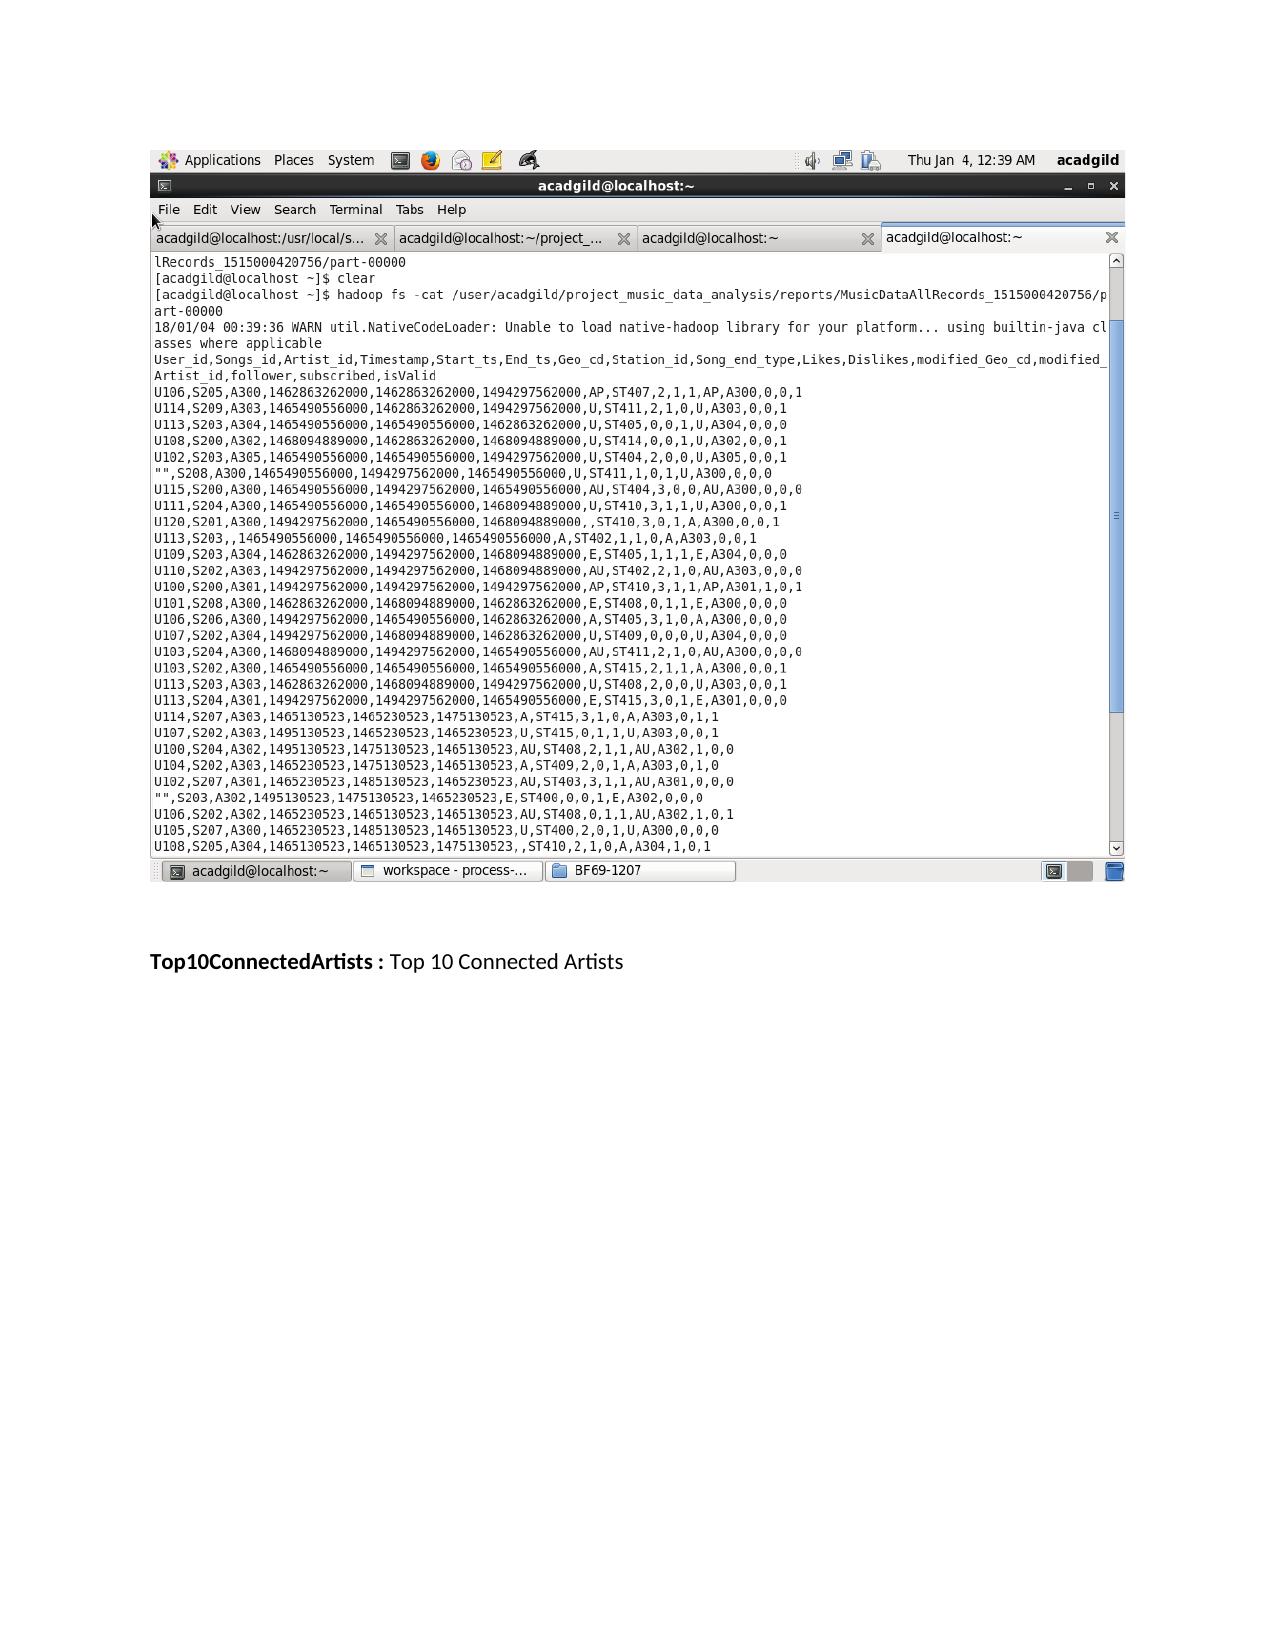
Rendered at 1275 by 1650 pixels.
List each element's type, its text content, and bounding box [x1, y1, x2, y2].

picture [150, 150, 1125, 882]
text Top10ConnectedArtists : Top 10 Connected Artists [150, 947, 1125, 975]
